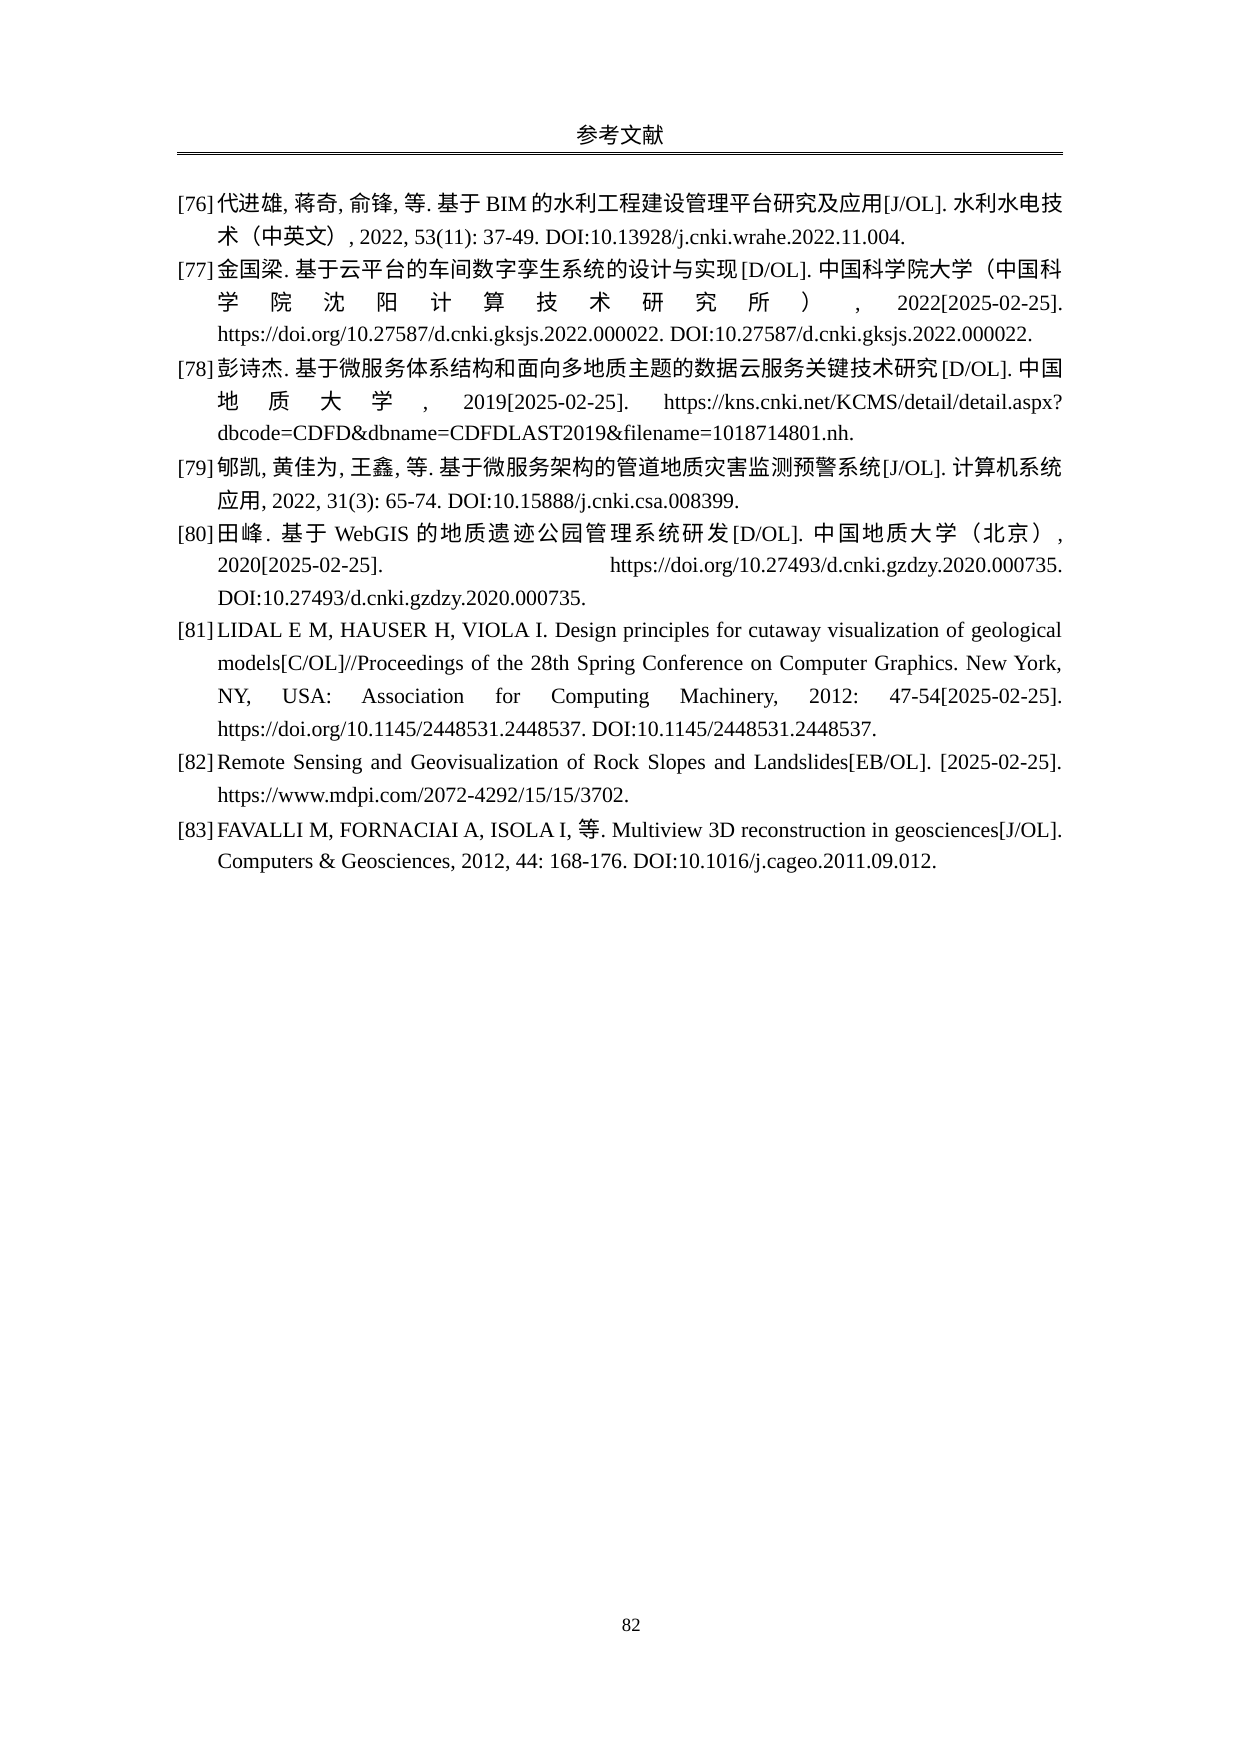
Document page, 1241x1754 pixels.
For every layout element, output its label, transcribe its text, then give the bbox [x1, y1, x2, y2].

text [77] 金国梁. 基于云平台的车间数字孪生系统的设计与实现[D/OL]. 中国科学院大学（中国科学院沈阳计算技术研究所）, 2022[2025-02-25]. https://doi.org/10.27587/d.cnki.gksjs.2022.000022. DOI:10.27587/d.cnki.gksjs.2022.000022. [177, 252, 1063, 350]
text [78] 彭诗杰. 基于微服务体系结构和面向多地质主题的数据云服务关键技术研究[D/OL]. 中国地质大学, 2019[2025-02-25]. https://kns.cnki.net/KCMS/detail/detail.aspx?dbcode=CDFD&dbname=CDFDLAST2019&filename=1018714801.nh. [177, 350, 1063, 449]
text [83] FAVALLI M, FORNACIAI A, ISOLA I, 等. Multiview 3D reconstruction in geosciences[J/OL]. Computers & Geosciences, 2012, 44: 168-176. DOI:10.1016/j.cageo.2011.09.012. [177, 811, 1063, 877]
text [76] 代进雄, 蒋奇, 俞锋, 等. 基于BIM的水利工程建设管理平台研究及应用[J/OL]. 水利水电技术（中英文）, 2022, 53(11): 37-49. DOI:10.13928/j.cnki.wrahe.2022.11.004. [177, 186, 1063, 252]
text [81] LIDAL E M, HAUSER H, VIOLA I. Design principles for cutaway visualization of geological models[C/OL]//Proceedings of the 28th Spring Conference on Computer Graphics. New York, NY, USA: Association for Computing Machinery, 2012: 47-54[2025-02-25]. https://doi.org/10.1145/2448531.2448537. DOI:10.1145/2448531.2448537. [177, 614, 1063, 745]
text [80] 田峰. 基于WebGIS的地质遗迹公园管理系统研发[D/OL]. 中国地质大学（北京）, 2020[2025-02-25]. https://doi.org/10.27493/d.cnki.gzdzy.2020.000735. DOI:10.27493/d.cnki.gzdzy.2020.000735. [177, 515, 1063, 614]
text [82] Remote Sensing and Geovisualization of Rock Slopes and Landslides[EB/OL]. [2025-02-25]. https://www.mdpi.com/2072-4292/15/15/3702. [177, 745, 1063, 811]
text [79] 郇凯, 黄佳为, 王鑫, 等. 基于微服务架构的管道地质灾害监测预警系统[J/OL]. 计算机系统应用, 2022, 31(3): 65-74. DOI:10.15888/j.cnki.csa.008399. [177, 449, 1063, 515]
